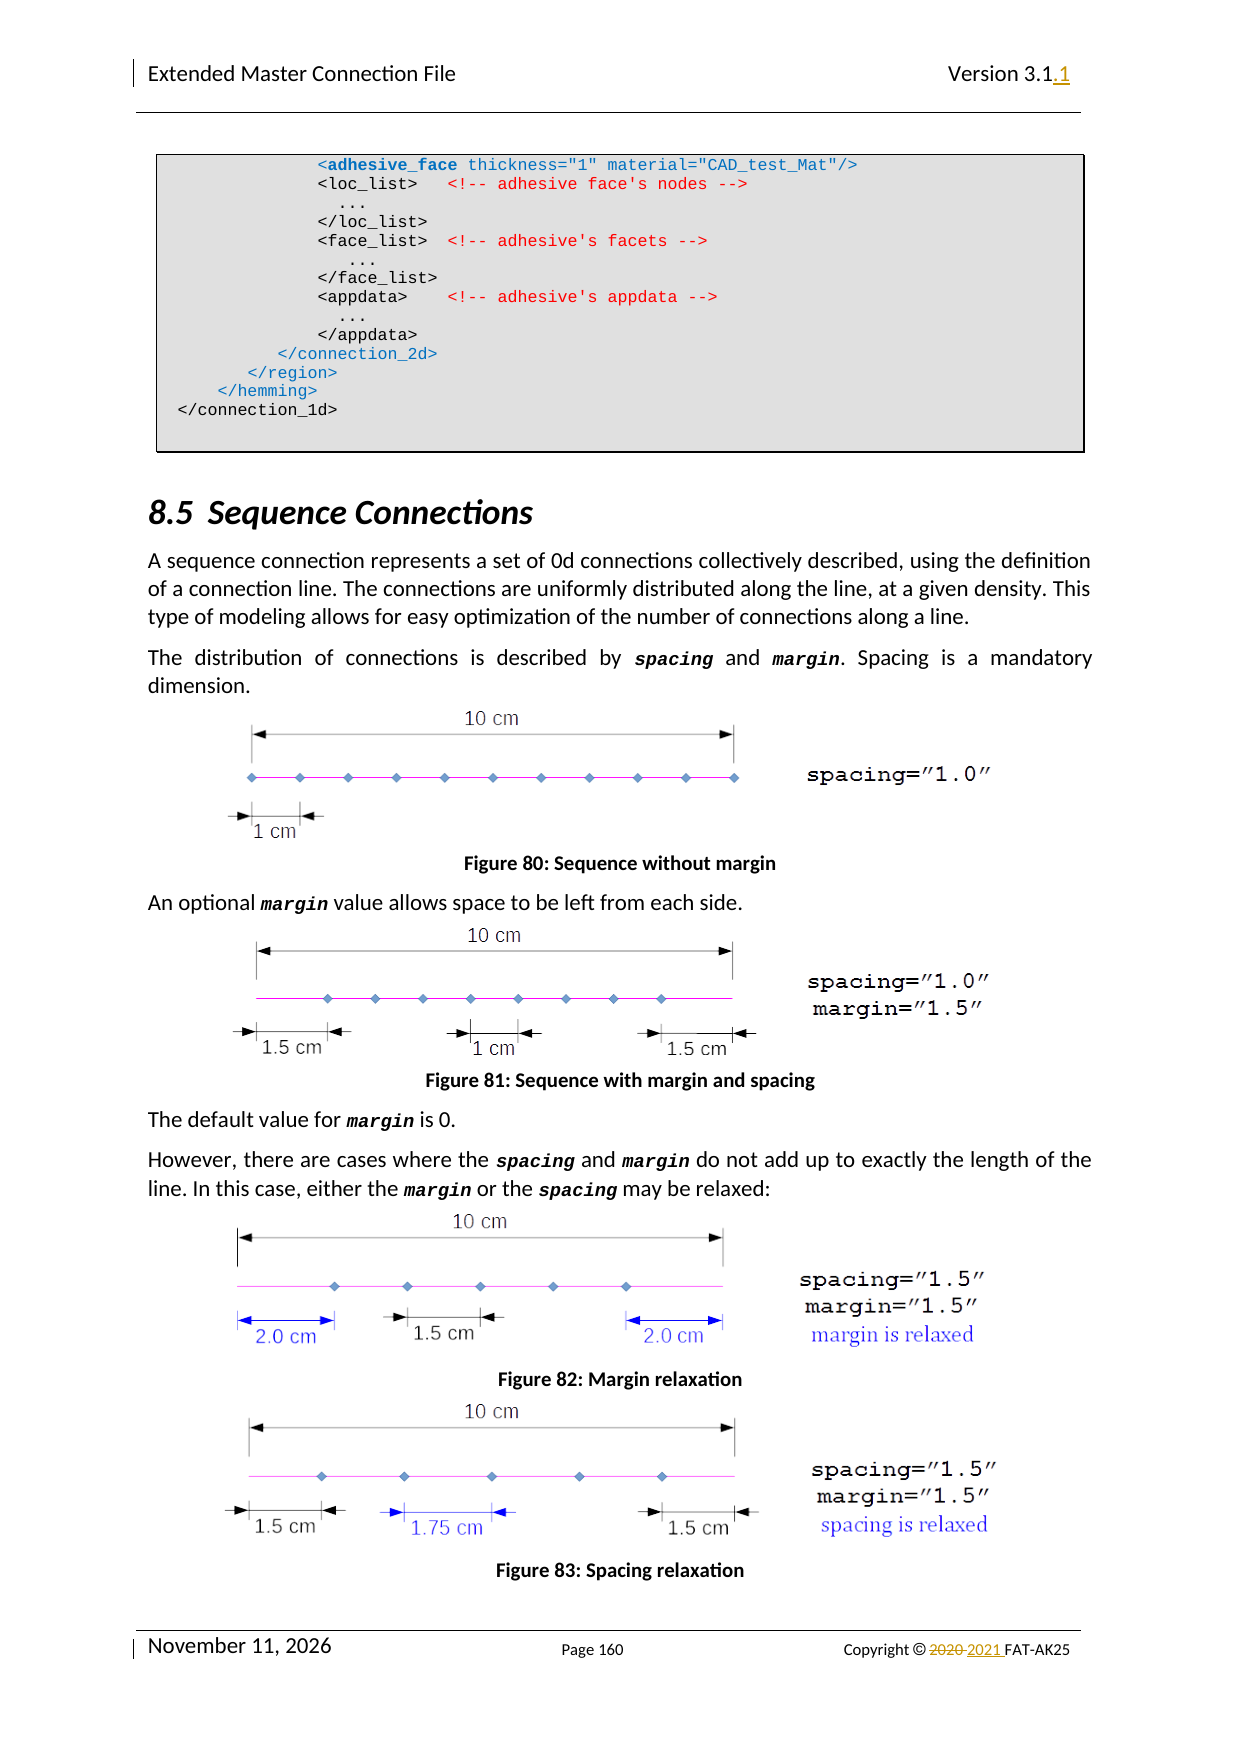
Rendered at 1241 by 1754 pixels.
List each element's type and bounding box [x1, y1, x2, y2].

picture [224, 1404, 1016, 1545]
picture [237, 1214, 1004, 1355]
picture [232, 928, 1008, 1055]
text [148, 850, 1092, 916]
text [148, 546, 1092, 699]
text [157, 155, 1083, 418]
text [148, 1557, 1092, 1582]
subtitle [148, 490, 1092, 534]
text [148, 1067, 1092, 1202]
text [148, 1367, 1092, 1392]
picture [227, 711, 1013, 838]
